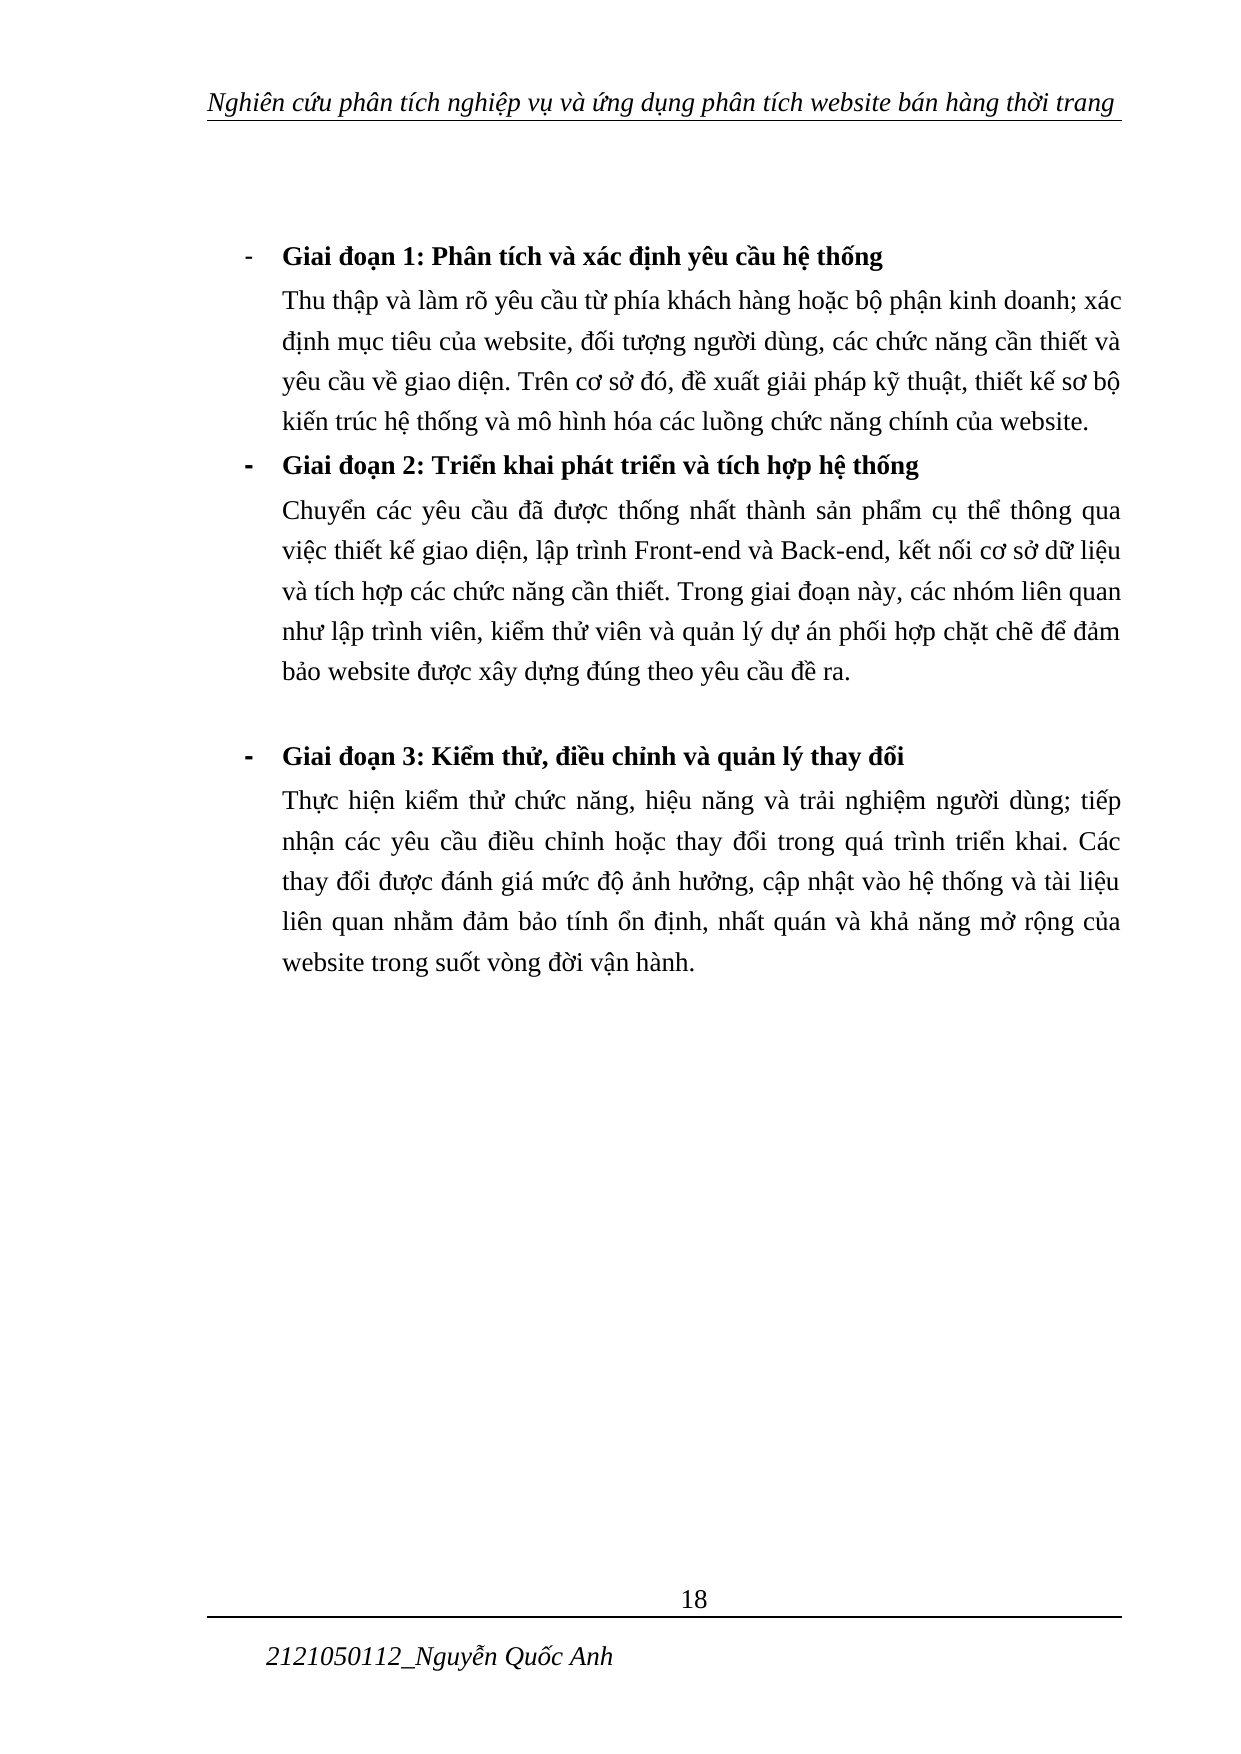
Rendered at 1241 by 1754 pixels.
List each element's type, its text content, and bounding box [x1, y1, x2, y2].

list Thực hiện kiểm thử chức năng, hiệu năng và trải nghiệm người dùng; tiếp nhận các yêu cầu điều chỉnh hoặc thay đổi trong quá trình triển khai. Các thay đổi được đánh giá mức độ ảnh hưởng, cập nhật vào hệ thống và tài liệu liên quan nhằm đảm bảo tính ổn định, nhất quán và khả năng mở rộng của website trong suốt vòng đời vận hành. [282, 784, 1122, 977]
list Giai đoạn 3: Kiểm thử, điều chỉnh và quản lý thay đổi [244, 736, 1122, 773]
list Giai đoạn 2: Triển khai phát triển và tích hợp hệ thống [244, 446, 1122, 483]
list Chuyển các yêu cầu đã được thống nhất thành sản phẩm cụ thể thông qua việc thiết kế giao diện, lập trình Front-end và Back-end, kết nối cơ sở dữ liệu và tích hợp các chức năng cần thiết. Trong giai đoạn này, các nhóm liên quan như lập trình viên, kiểm thử viên và quản lý dự án phối hợp chặt chẽ để đảm bảo website được xây dựng đúng theo yêu cầu đề ra. [282, 494, 1122, 687]
list Thu thập và làm rõ yêu cầu từ phía khách hàng hoặc bộ phận kinh doanh; xác định mục tiêu của website, đối tượng người dùng, các chức năng cần thiết và yêu cầu về giao diện. Trên cơ sở đó, đề xuất giải pháp kỹ thuật, thiết kế sơ bộ kiến trúc hệ thống và mô hình hóa các luồng chức năng chính của website. [282, 284, 1122, 437]
list Giai đoạn 1: Phân tích và xác định yêu cầu hệ thống [244, 236, 1122, 273]
